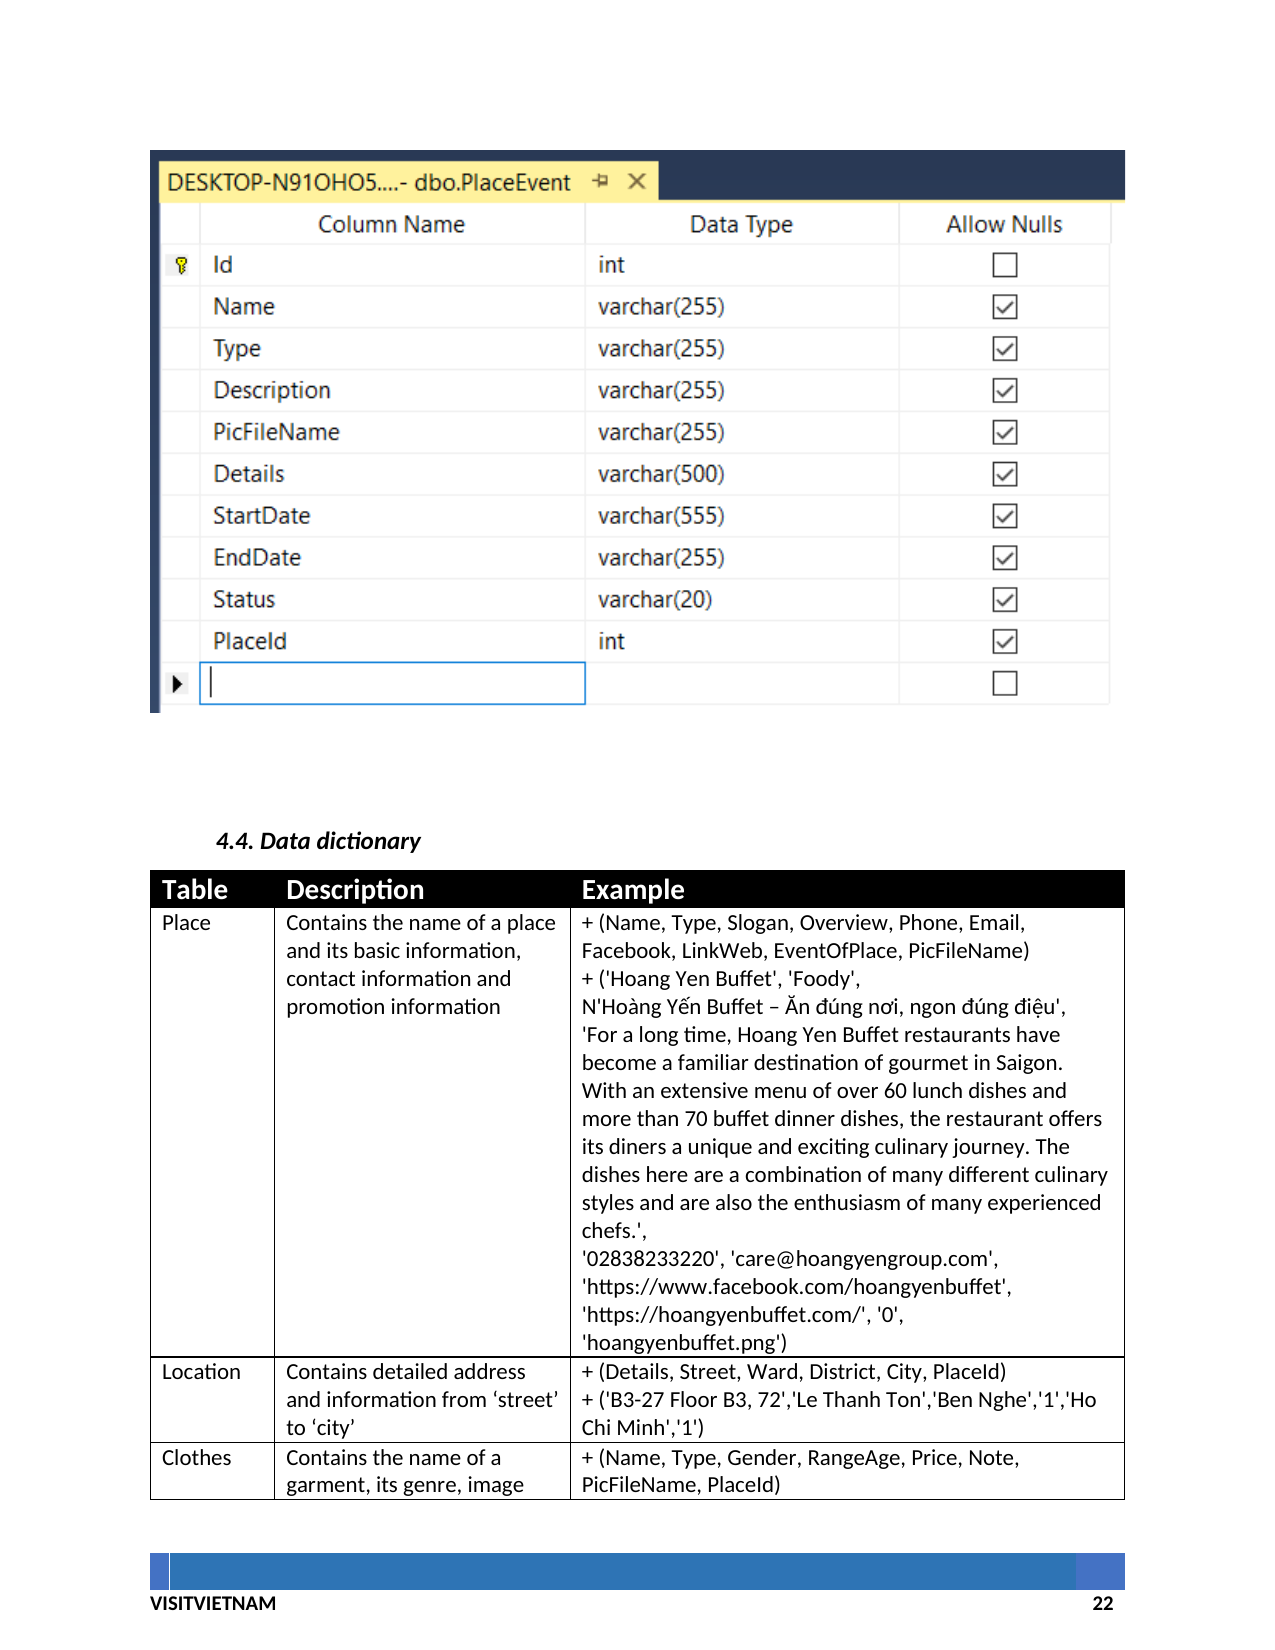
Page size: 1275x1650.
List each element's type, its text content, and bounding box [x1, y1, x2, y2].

table_cell Place [151, 908, 274, 1356]
table_cell + (Name, Type, Slogan, Overview, Phone, Email, Facebook, LinkWeb, EventOfPlace, PicFileName) + ('Hoang Yen Buffet', 'Foody', N'Hoàng Yến Buffet – Ăn đúng nơi, ngon đúng điệu', 'For a long time, Hoang Yen Buffet restaurants have become a familiar destination of gourmet in Saigon. With an extensive menu of over 60 lunch dishes and more than 70 buffet dinner dishes, the restaurant offers its diners a unique and exciting culinary journey. The dishes here are a combination of many different culinary styles and are also the enthusiasm of many experienced chefs.', '02838233220', 'care@hoangyengroup.com', 'https://www.facebook.com/hoangyenbuffet', 'https://hoangyenbuffet.com/', '0', 'hoangyenbuffet.png') [571, 908, 1124, 1356]
table_cell Clothes [151, 1443, 274, 1499]
table_cell + (Details, Street, Ward, District, City, PlaceId) + ('B3-27 Floor B3, 72','Le Thanh Ton','Ben Nghe','1','Ho Chi Minh','1') [571, 1358, 1124, 1442]
table_cell Contains detailed address and information from ‘street’ to ‘city’ [275, 1358, 570, 1442]
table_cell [571, 1443, 1124, 1499]
table_header Table [151, 871, 274, 907]
table_header Description [275, 871, 570, 907]
picture [150, 150, 1125, 713]
text Data dictionary [216, 825, 1125, 856]
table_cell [275, 1443, 570, 1499]
table_cell Contains the name of a place and its basic information, contact information and promotion information [275, 908, 570, 1356]
table_header Example [571, 871, 1124, 907]
table_cell Location [151, 1358, 274, 1442]
